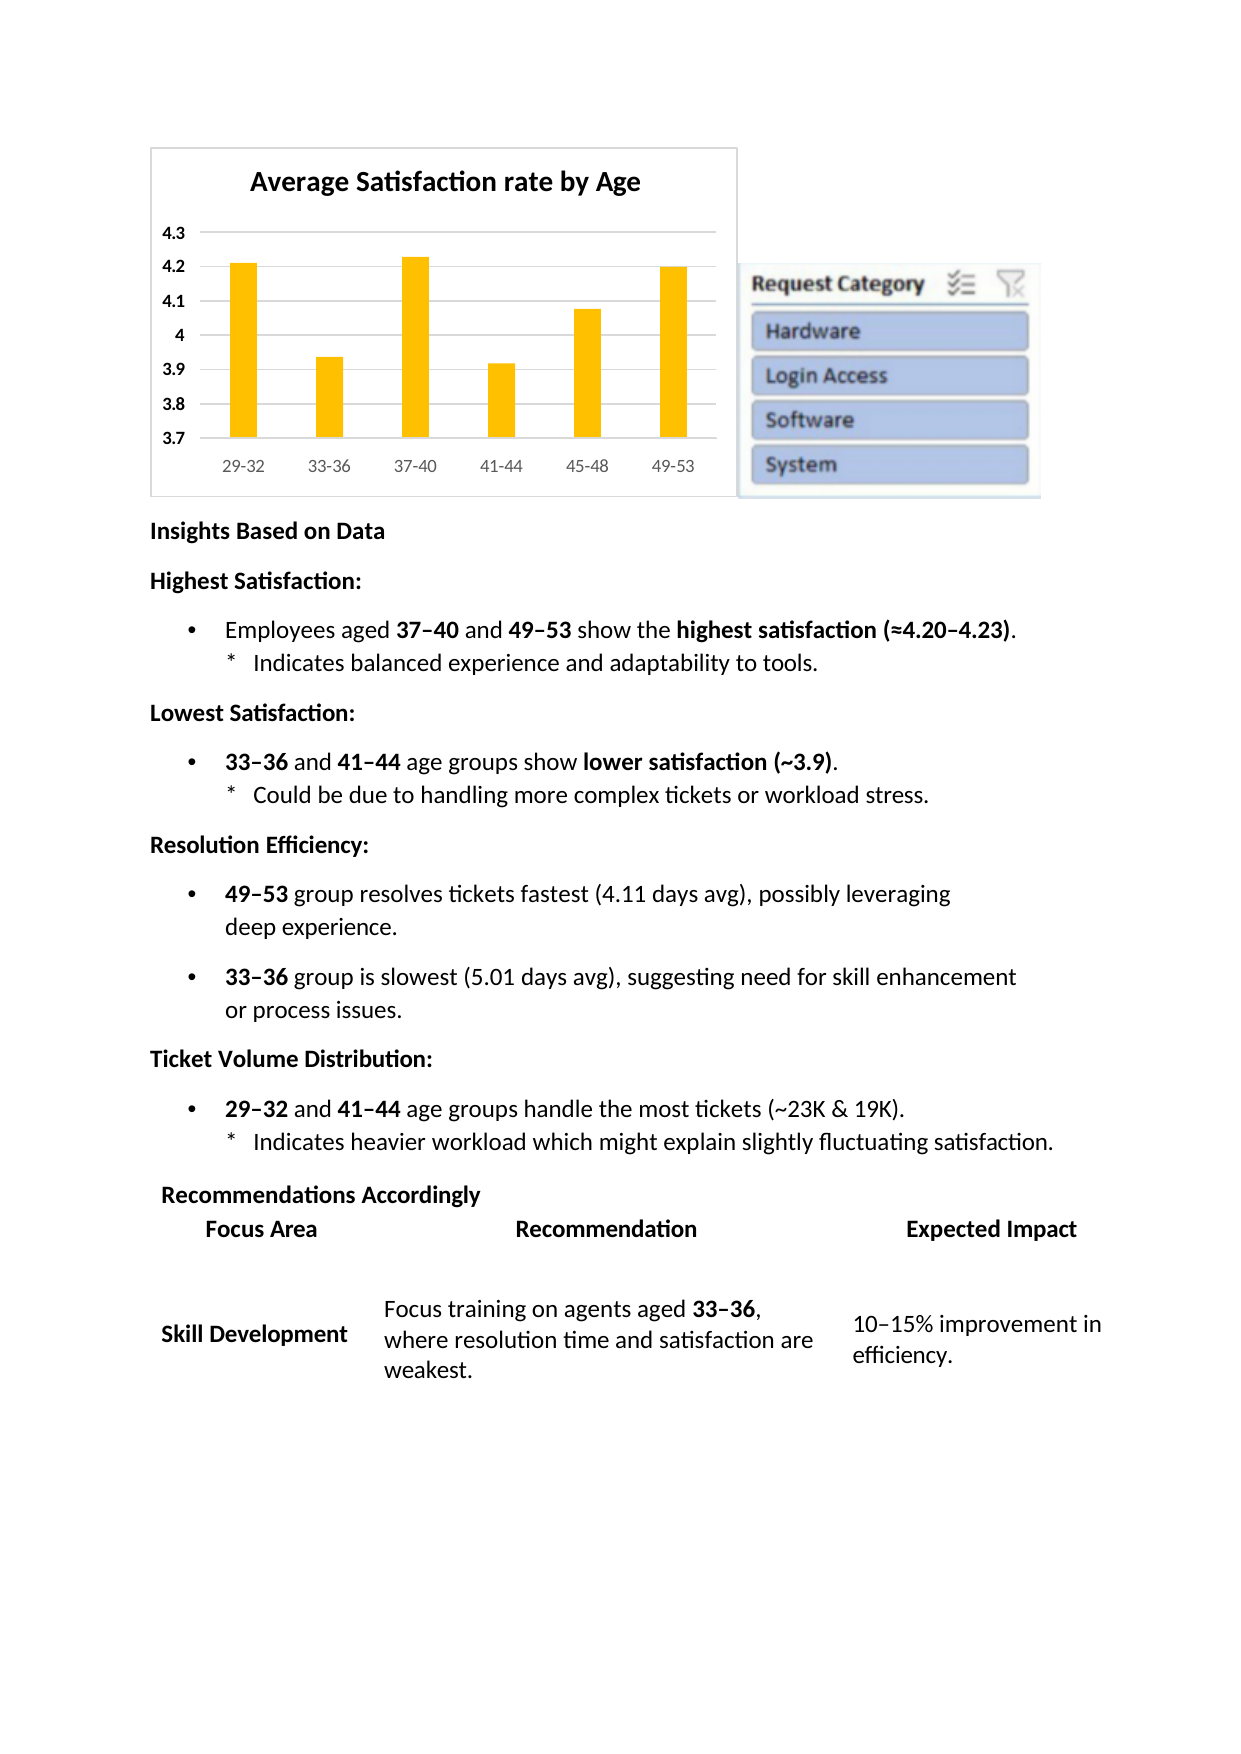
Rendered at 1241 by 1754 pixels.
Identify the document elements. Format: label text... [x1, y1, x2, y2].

subtitle Ticket Volume Distribution: [150, 1043, 1240, 1074]
list Indicates heavier workload which might explain slightly fluctuating satisfaction. [225, 1126, 1240, 1157]
text Skill Development [161, 1318, 349, 1349]
list Could be due to handling more complex tickets or workload stress. [225, 779, 1240, 810]
subtitle Insights Based on Data Highest Satisfaction: [150, 515, 411, 595]
list 49–53 group resolves tickets fastest (4.11 days avg), possibly leveraging deep experience. [187, 879, 1007, 942]
text Focus Area Recommendation Expected Impact [44, 1213, 1238, 1244]
list 29–32 and 41–44 age groups handle the most tickets (~23K & 19K). [187, 1093, 1240, 1124]
picture [738, 263, 1041, 499]
subtitle Lowest Satisfaction: [150, 697, 1240, 727]
list Employees aged 37–40 and 49–53 show the highest satisfaction (≈4.20–4.23). [187, 614, 1240, 645]
list 33–36 group is slowest (5.01 days avg), suggesting need for skill enhancement or process issues. [187, 961, 1044, 1024]
text 10–15% improvement in efficiency. [852, 1308, 1102, 1369]
text Focus training on agents aged 33–36, where resolution time and satisfaction are weakest. [384, 1293, 814, 1385]
text Recommendations Accordingly [161, 1179, 1240, 1210]
subtitle Resolution Efficiency: [150, 829, 1240, 859]
list 33–36 and 41–44 age groups show lower satisfaction (~3.9). [187, 746, 1240, 777]
list Indicates balanced experience and adaptability to tools. [225, 647, 1240, 678]
